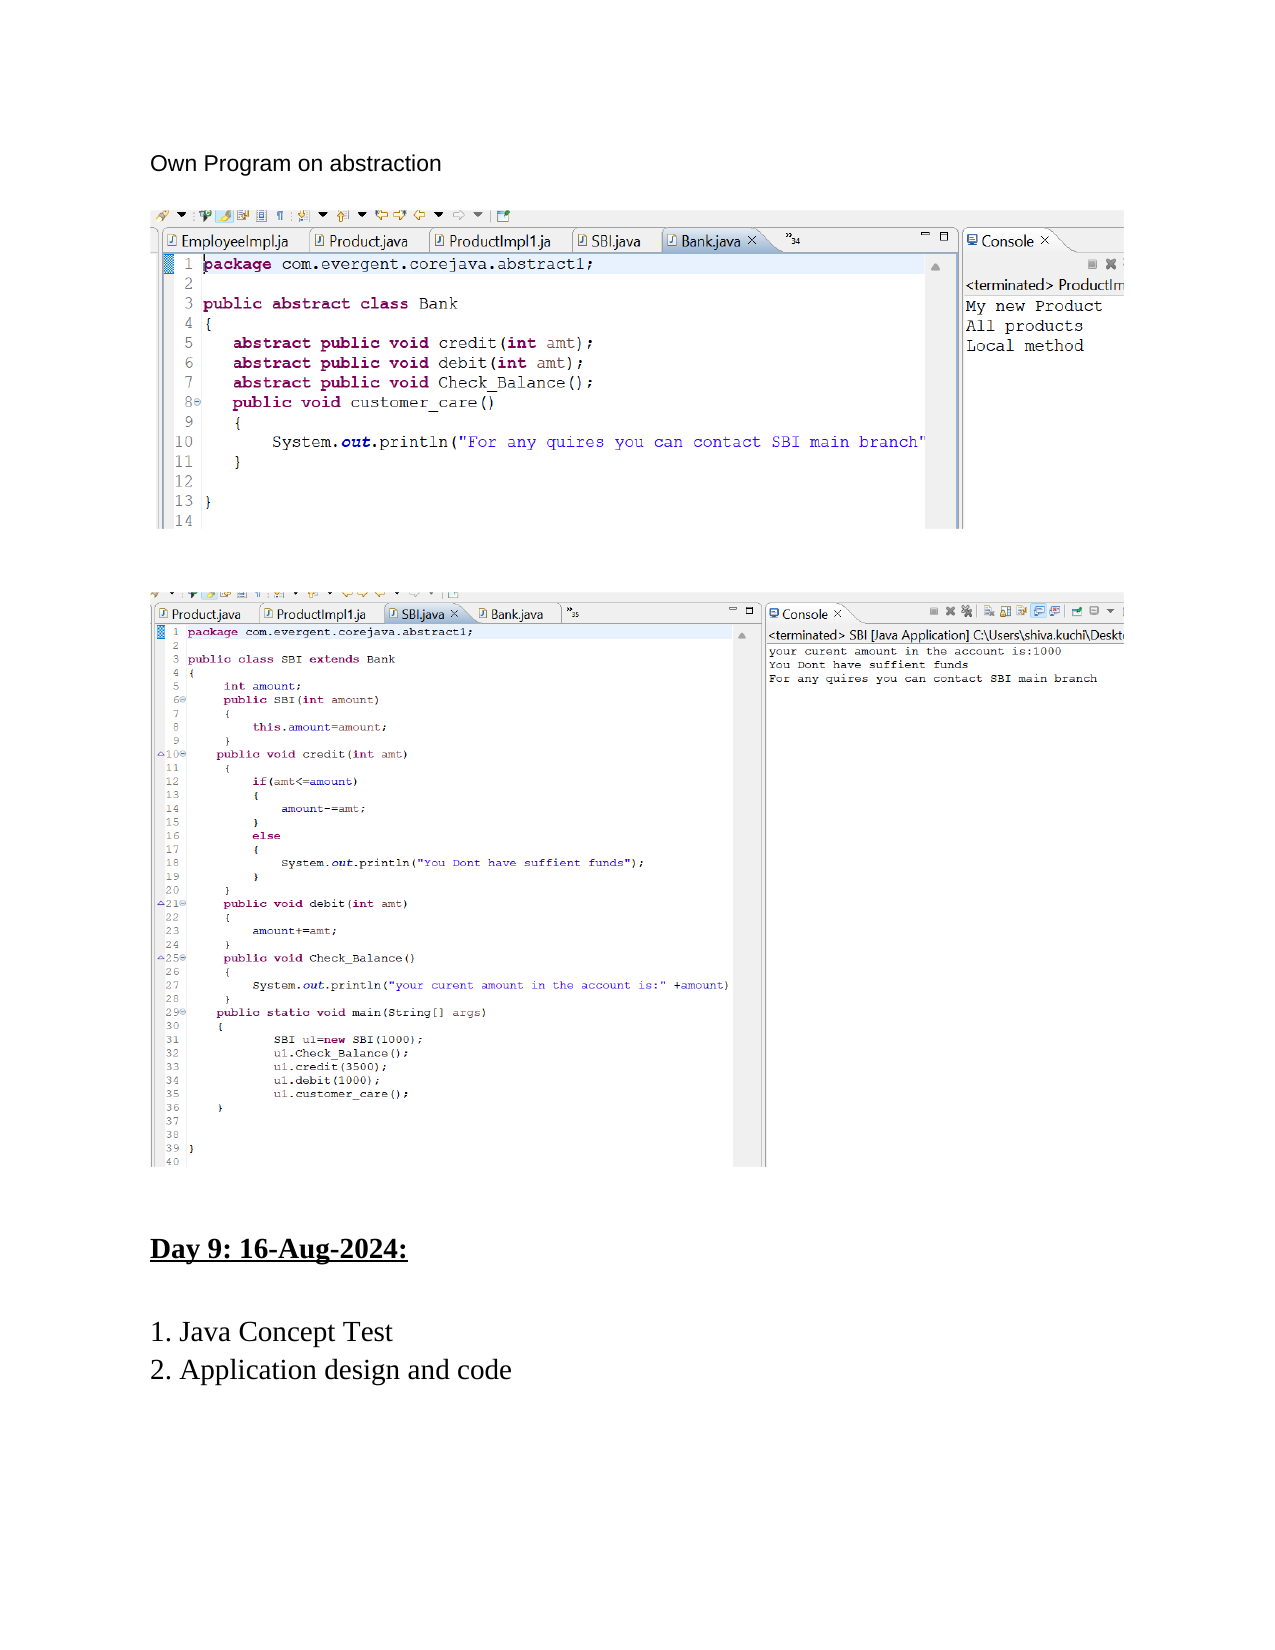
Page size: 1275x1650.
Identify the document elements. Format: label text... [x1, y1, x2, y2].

list Own Program on abstraction [150, 150, 1125, 176]
list Java Concept Test [150, 1314, 1125, 1347]
text Day 9: 16-Aug-2024: [150, 1231, 1125, 1265]
picture [150, 592, 1124, 1167]
list Application design and code [150, 1352, 1125, 1386]
picture [150, 210, 1124, 529]
